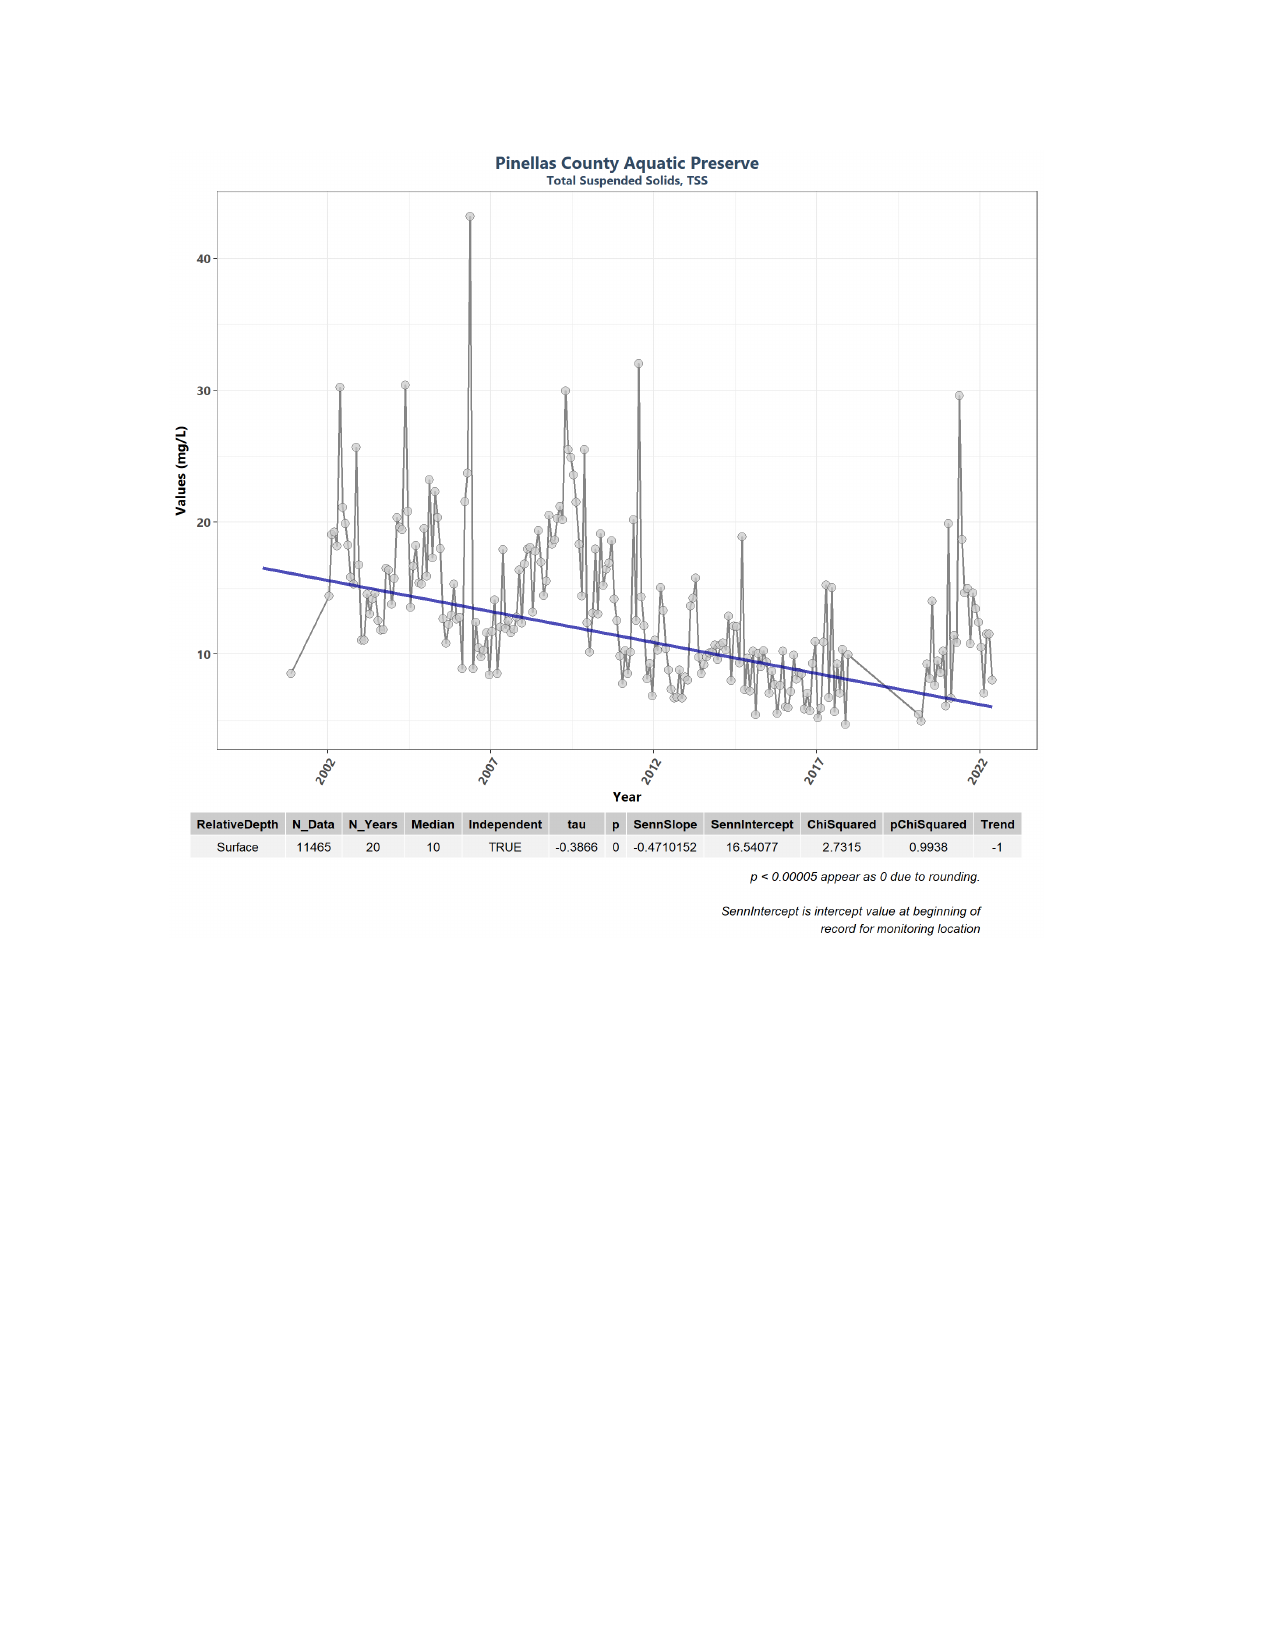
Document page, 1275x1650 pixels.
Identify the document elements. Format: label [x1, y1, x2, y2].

picture [168, 150, 1044, 938]
